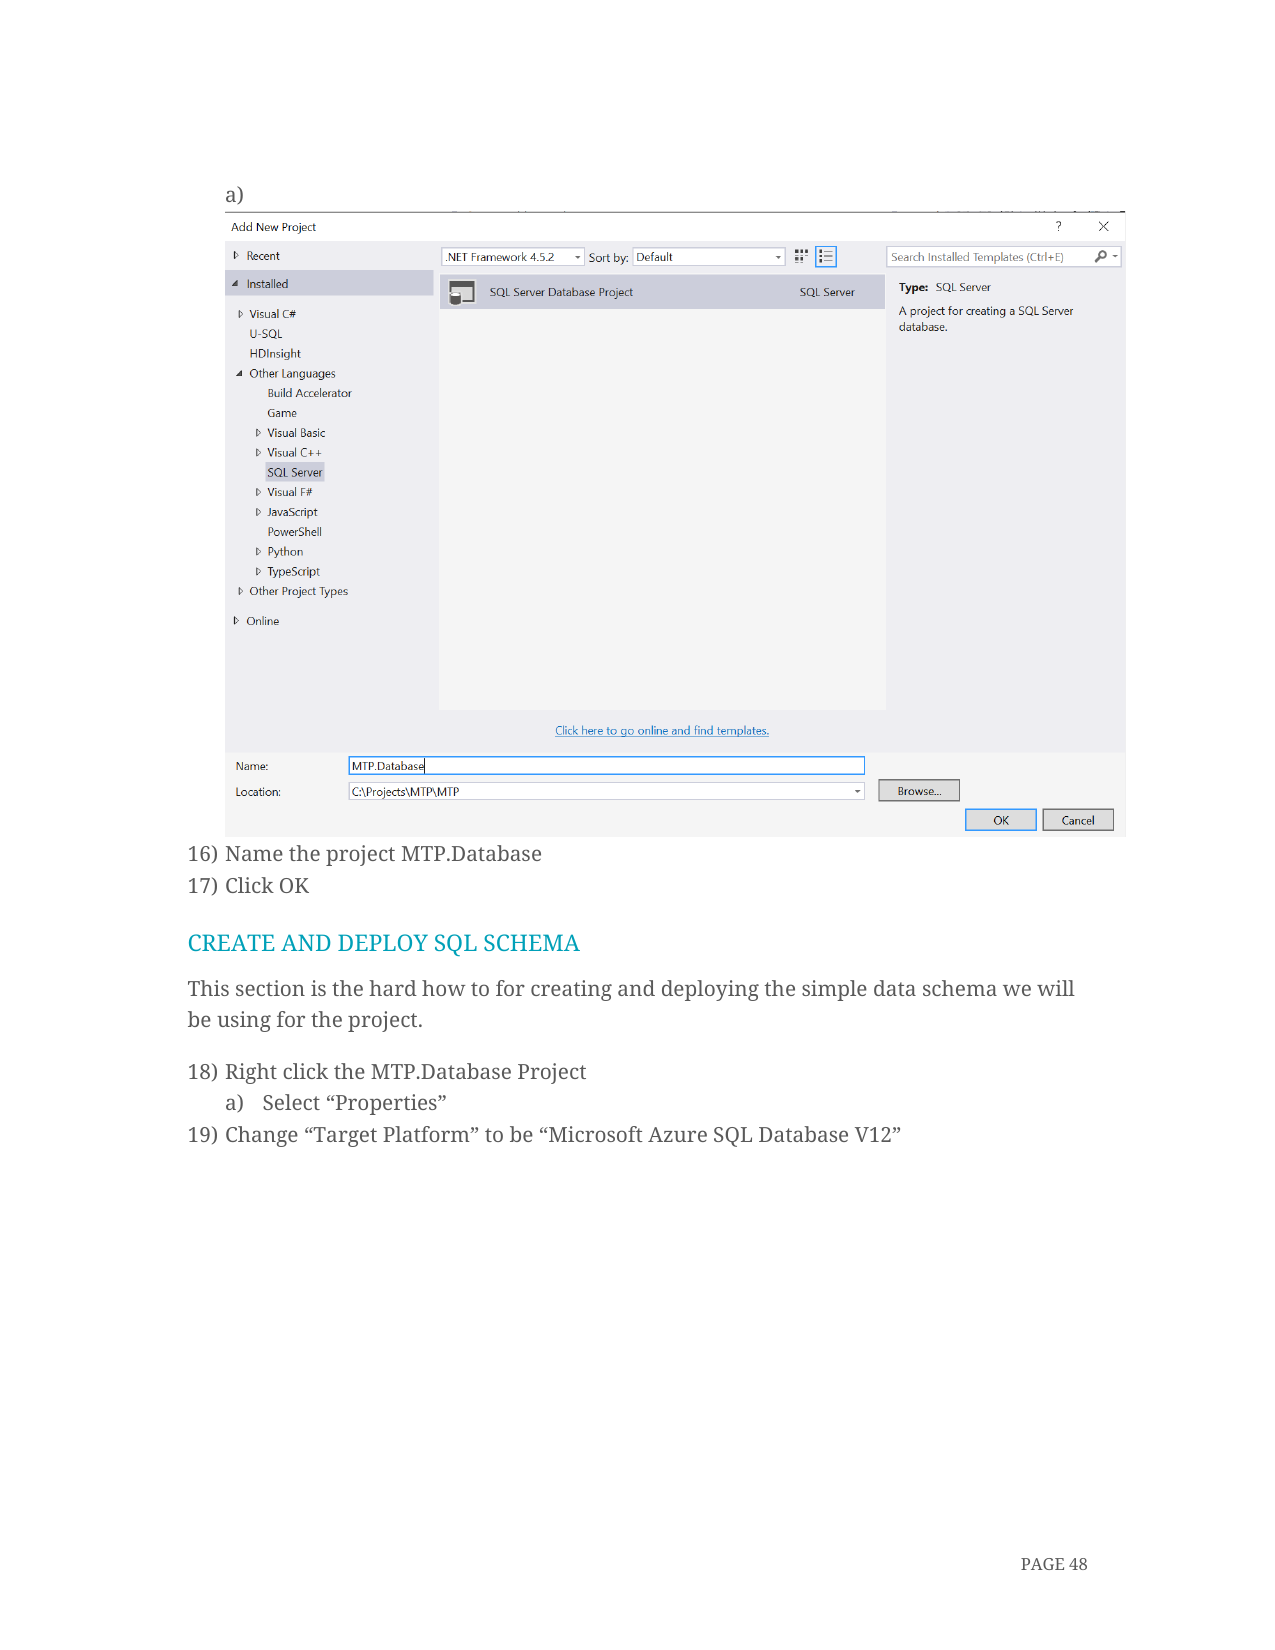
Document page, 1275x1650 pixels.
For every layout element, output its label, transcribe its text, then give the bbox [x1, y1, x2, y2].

list Right click the MTP.Database Project [187, 1057, 1087, 1086]
list Name the project MTP.Database [187, 839, 1087, 868]
list Select “Properties” [225, 1088, 1087, 1117]
list Click OK [187, 871, 1087, 899]
text This section is the hard how to for creating and deploying the simple data schema we will be using for the project. [187, 974, 1087, 1034]
list Change “Target Platform” to be “Microsoft Azure SQL Database V12” [187, 1120, 1087, 1148]
subtitle Create and Deploy SQL Schema [187, 927, 1087, 958]
picture [225, 211, 1125, 837]
